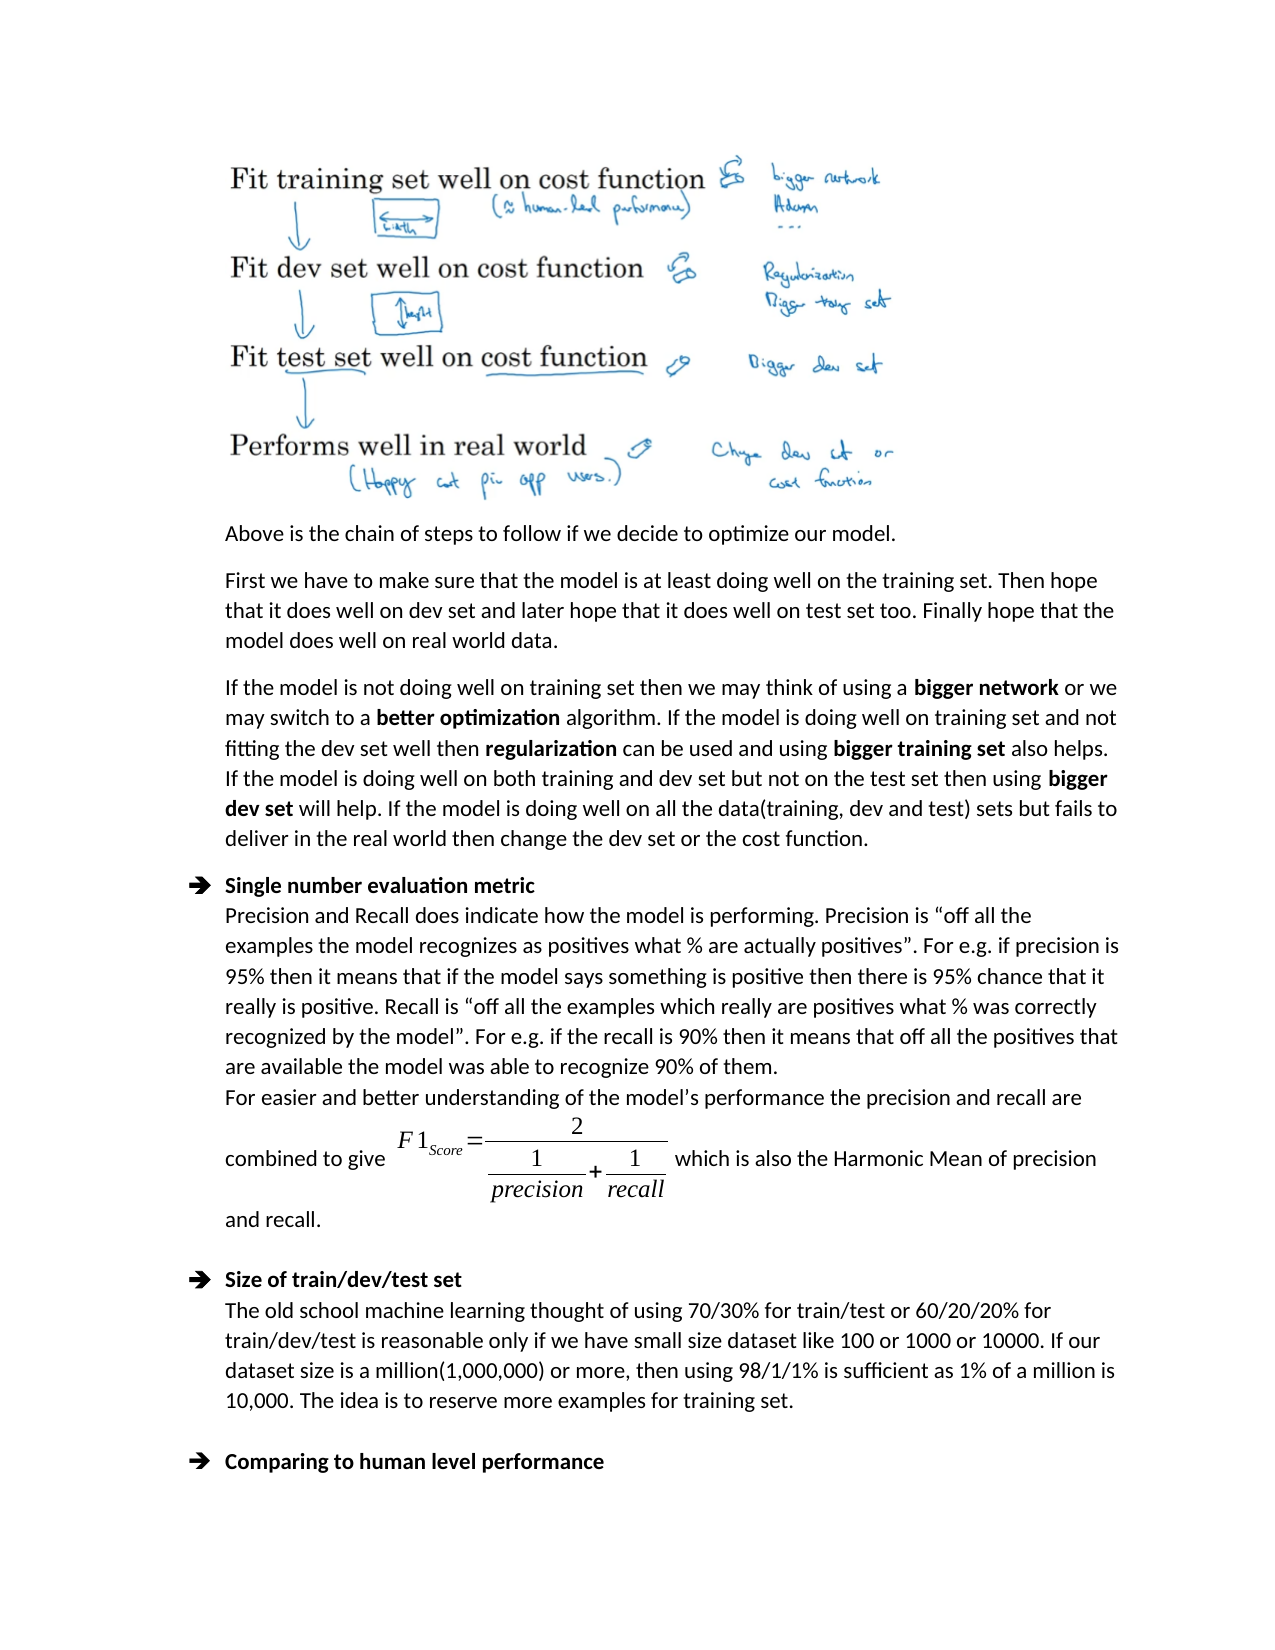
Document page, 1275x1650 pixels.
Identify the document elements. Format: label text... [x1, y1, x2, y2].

list For easier and better understanding of the model’s performance the precision and recall are combined to give which is also the Harmonic Mean of precision and recall. [225, 1083, 1125, 1233]
text First we have to make sure that the model is at least doing well on the training set. Then hope that it does well on dev set and later hope that it does well on test set too. Finally hope that the model does well on real world data. [225, 566, 1125, 654]
picture [225, 150, 898, 501]
text Above is the chain of steps to follow if we decide to optimize our model. [150, 519, 1125, 547]
list Precision and Recall does indicate how the model is performing. Precision is “off all the examples the model recognizes as positives what % are actually positives”. For e.g. if precision is 95% then it means that if the model says something is positive then there is 95% chance that it really is positive. Recall is “off all the examples which really are positives what % was correctly recognized by the model”. For e.g. if the recall is 90% then it means that off all the positives that are available the model was able to recognize 90% of them. [225, 901, 1125, 1080]
list Comparing to human level performance [187, 1447, 1125, 1475]
list Size of train/dev/test set [187, 1266, 1125, 1294]
text If the model is not doing well on training set then we may think of using a bigger network or we may switch to a better optimization algorithm. If the model is doing well on training set and not fitting the dev set well then regularization can be used and using bigger training set also helps. If the model is doing well on both training and dev set but not on the test set then using bigger dev set will help. If the model is doing well on all the data(training, dev and test) sets but fails to deliver in the real world then change the dev set or the cost function. [225, 673, 1125, 852]
list The old school machine learning thought of using 70/30% for train/test or 60/20/20% for train/dev/test is reasonable only if we have small size dataset like 100 or 1000 or 10000. If our dataset size is a million(1,000,000) or more, then using 98/1/1% is sufficient as 1% of a million is 10,000. The idea is to reserve more examples for training set. [225, 1296, 1125, 1414]
list Single number evaluation metric [187, 871, 1125, 899]
